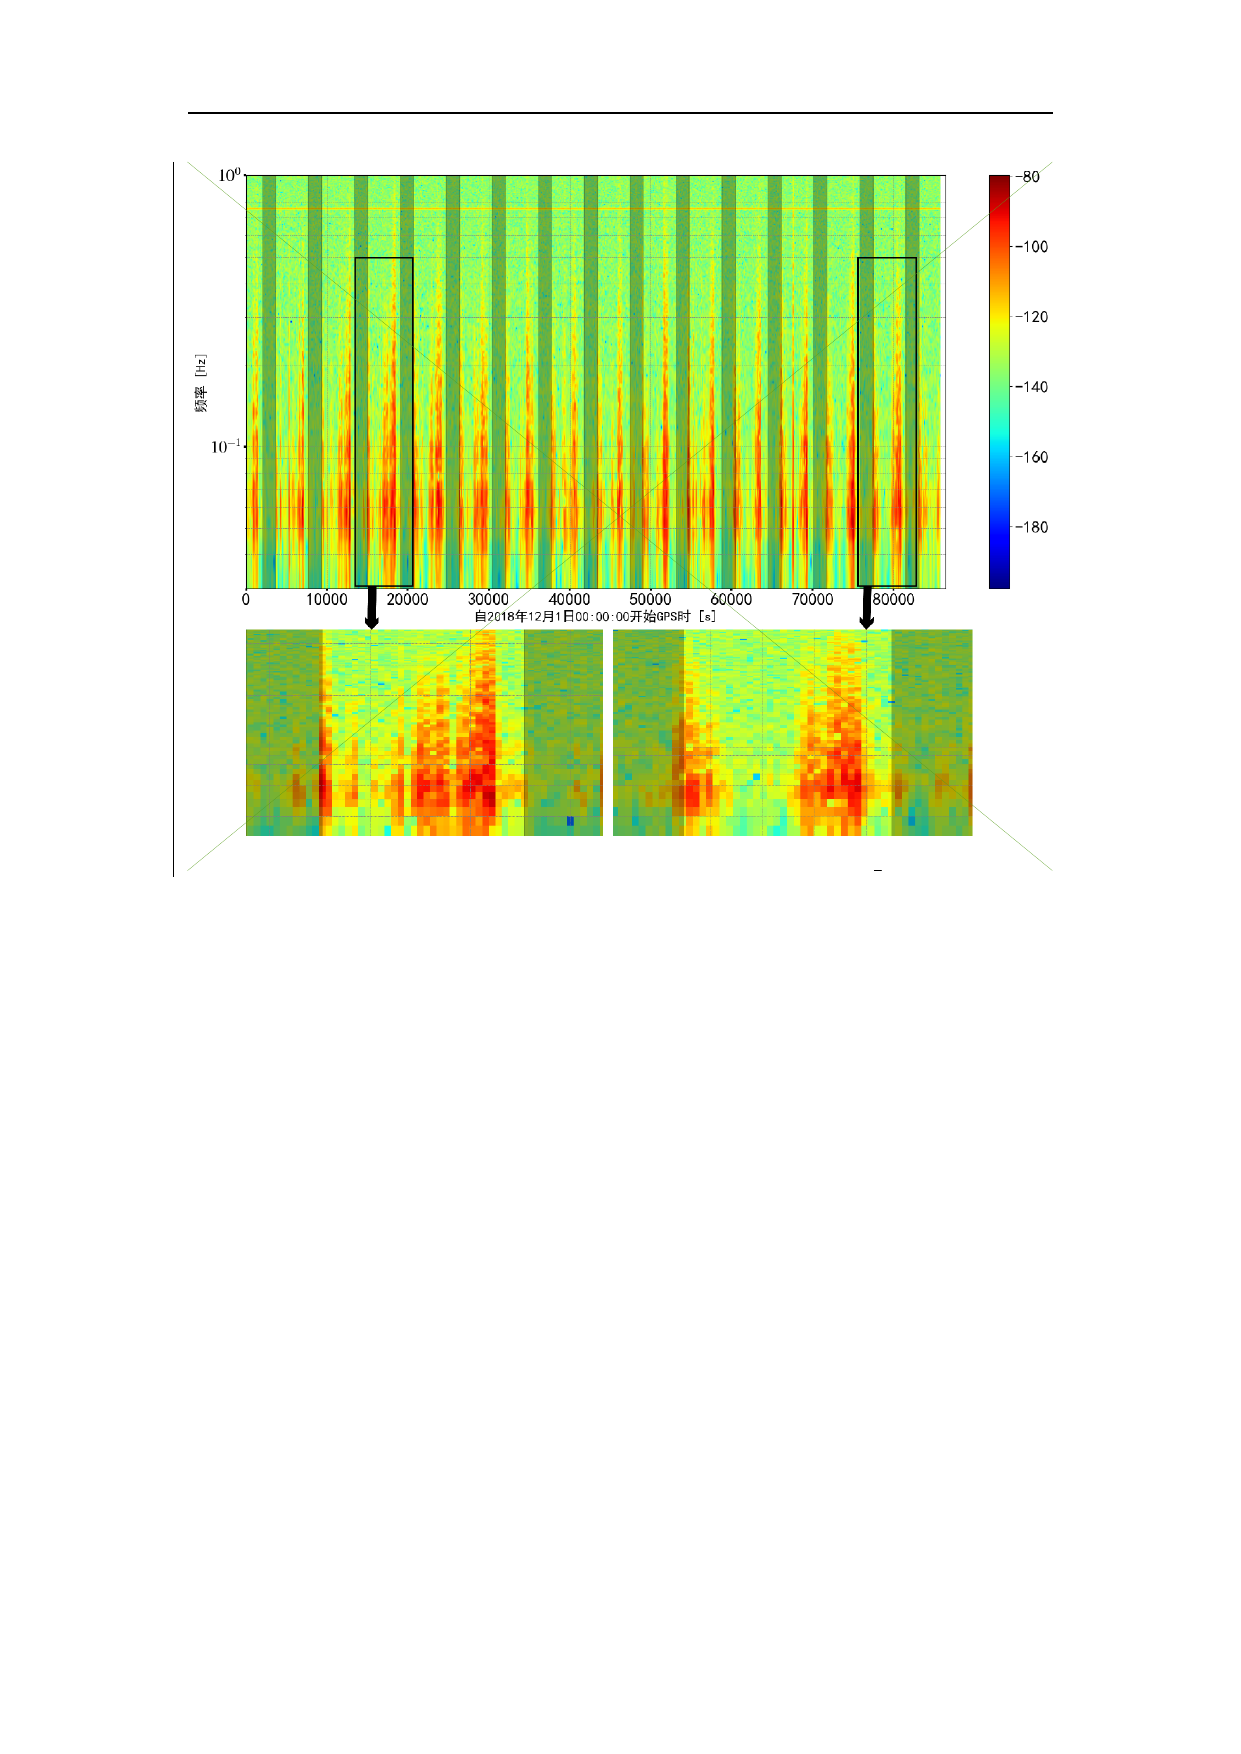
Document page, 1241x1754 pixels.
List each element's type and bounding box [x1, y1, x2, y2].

picture [189, 162, 1050, 515]
picture [621, 163, 1053, 870]
picture [189, 518, 1051, 871]
picture [187, 163, 618, 870]
